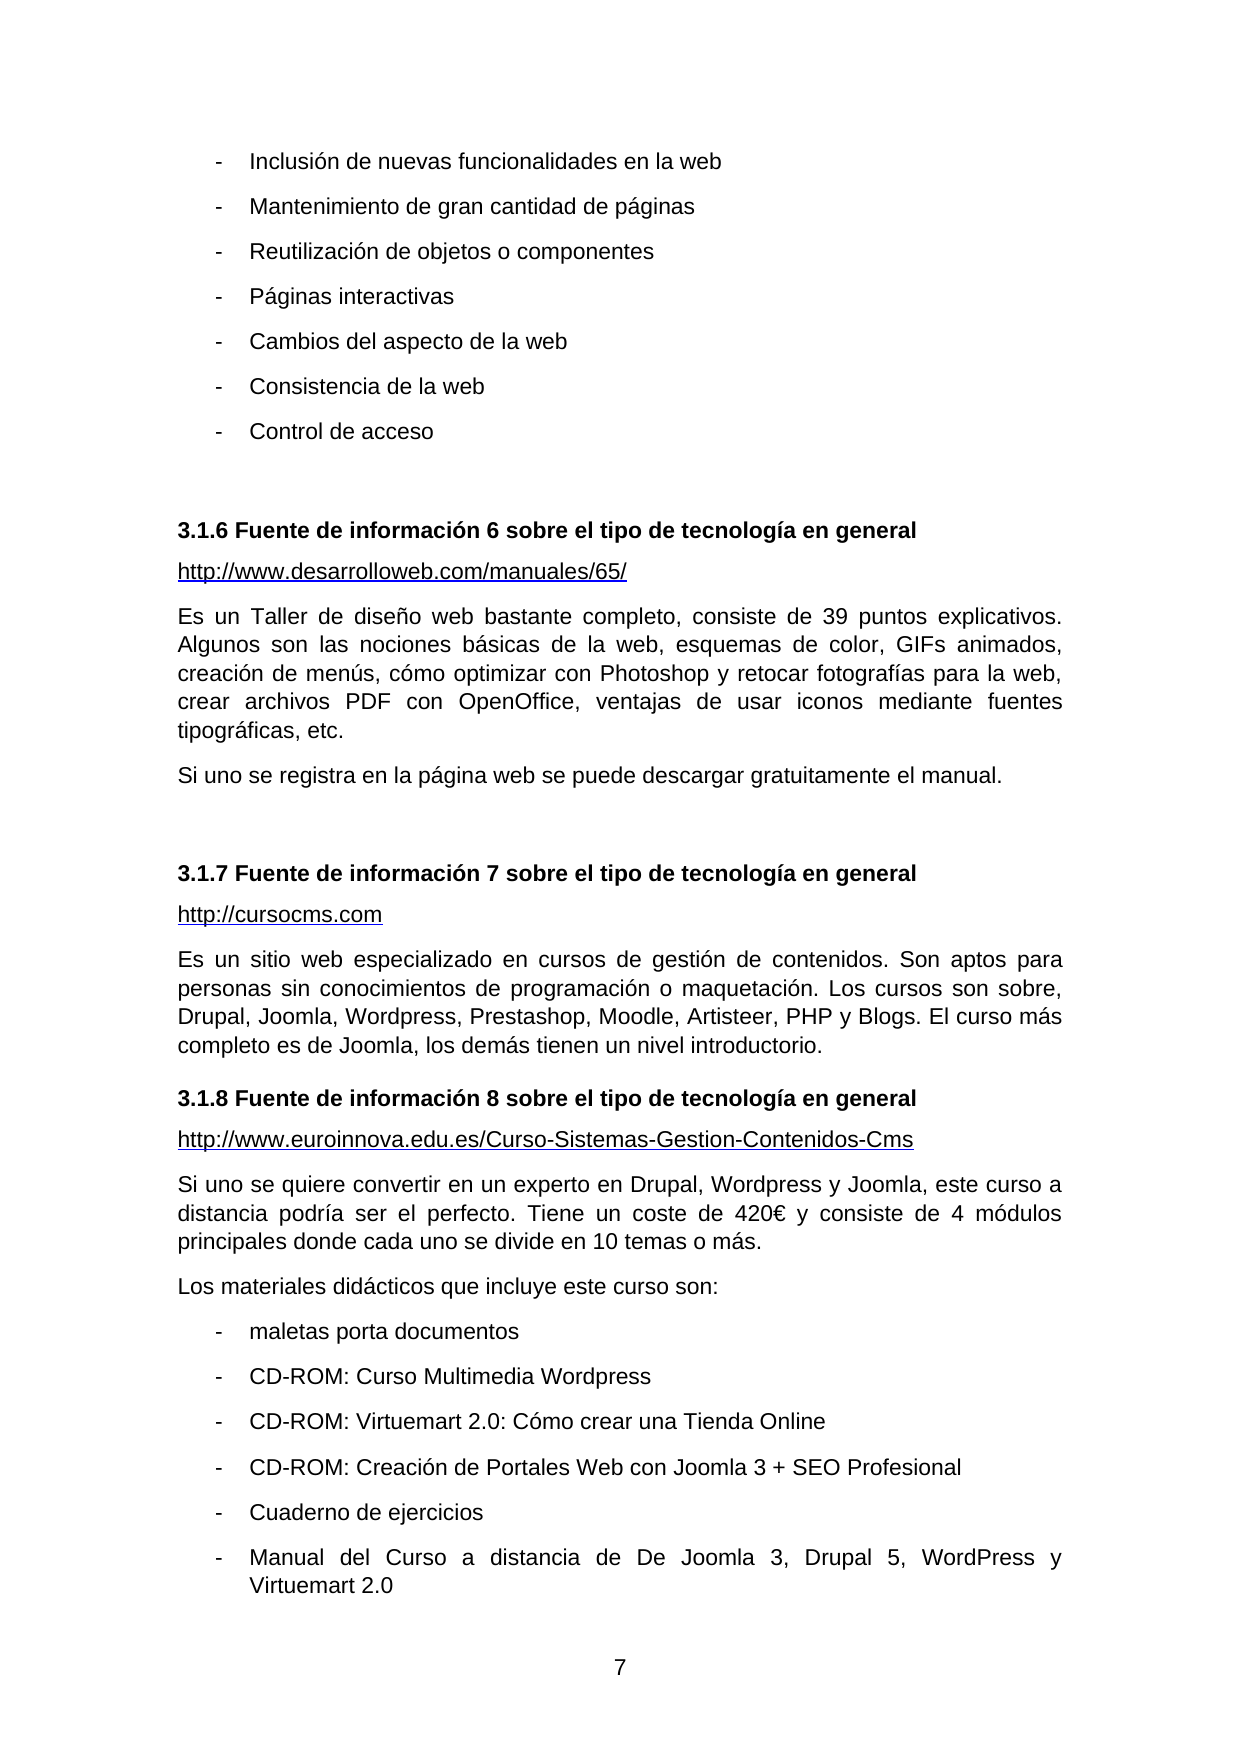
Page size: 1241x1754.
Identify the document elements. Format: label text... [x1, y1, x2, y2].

list CD-ROM: Virtuemart 2.0: Cómo crear una Tienda Online [215, 1408, 1063, 1435]
text Es un sitio web especializado en cursos de gestión de contenidos. Son aptos para personas sin conocimientos de programación o maquetación. Los cursos son sobre, Drupal, Joomla, Wordpress, Prestashop, Moodle, Artisteer, PHP y Blogs. El curso más completo es de Joomla, los demás tienen un nivel introductorio. [177, 946, 1063, 1058]
list Consistencia de la web [215, 373, 1063, 399]
text Es un Taller de diseño web bastante completo, consiste de 39 puntos explicativos. Algunos son las nociones básicas de la web, esquemas de color, GIFs animados, creación de menús, cómo optimizar con Photoshop y retocar fotografías para la web, crear archivos PDF con OpenOffice, ventajas de usar iconos mediante fuentes tipográficas, etc. [177, 603, 1063, 743]
text http://www.desarrolloweb.com/manuales/65/ [177, 558, 1063, 584]
subtitle 3.1.6 Fuente de información 6 sobre el tipo de tecnología en general [177, 517, 1063, 543]
text Si uno se registra en la página web se puede descargar gratuitamente el manual. [177, 762, 1063, 788]
list CD-ROM: Creación de Portales Web con Joomla 3 + SEO Profesional [215, 1453, 1063, 1480]
list Manual del Curso a distancia de De Joomla 3, Drupal 5, WordPress y Virtuemart 2.0 [215, 1544, 1063, 1598]
list Inclusión de nuevas funcionalidades en la web [215, 148, 1063, 174]
text Los materiales didácticos que incluye este curso son: [177, 1273, 1063, 1299]
list maletas porta documentos [215, 1318, 1063, 1344]
text http://cursocms.com [177, 901, 1063, 927]
subtitle 3.1.7 Fuente de información 7 sobre el tipo de tecnología en general [177, 860, 1063, 887]
list Páginas interactivas [215, 283, 1063, 309]
subtitle 3.1.8 Fuente de información 8 sobre el tipo de tecnología en general [177, 1085, 1063, 1111]
list Cuaderno de ejercicios [215, 1498, 1063, 1525]
list Mantenimiento de gran cantidad de páginas [215, 193, 1063, 219]
list Control de acceso [215, 418, 1063, 444]
list Reutilización de objetos o componentes [215, 238, 1063, 264]
text http://www.euroinnova.edu.es/Curso-Sistemas-Gestion-Contenidos-Cms [177, 1126, 1063, 1152]
list CD-ROM: Curso Multimedia Wordpress [215, 1363, 1063, 1389]
text Si uno se quiere convertir en un experto en Drupal, Wordpress y Joomla, este curso a distancia podría ser el perfecto. Tiene un coste de 420€ y consiste de 4 módulos principales donde cada uno se divide en 10 temas o más. [177, 1171, 1063, 1254]
list Cambios del aspecto de la web [215, 328, 1063, 354]
